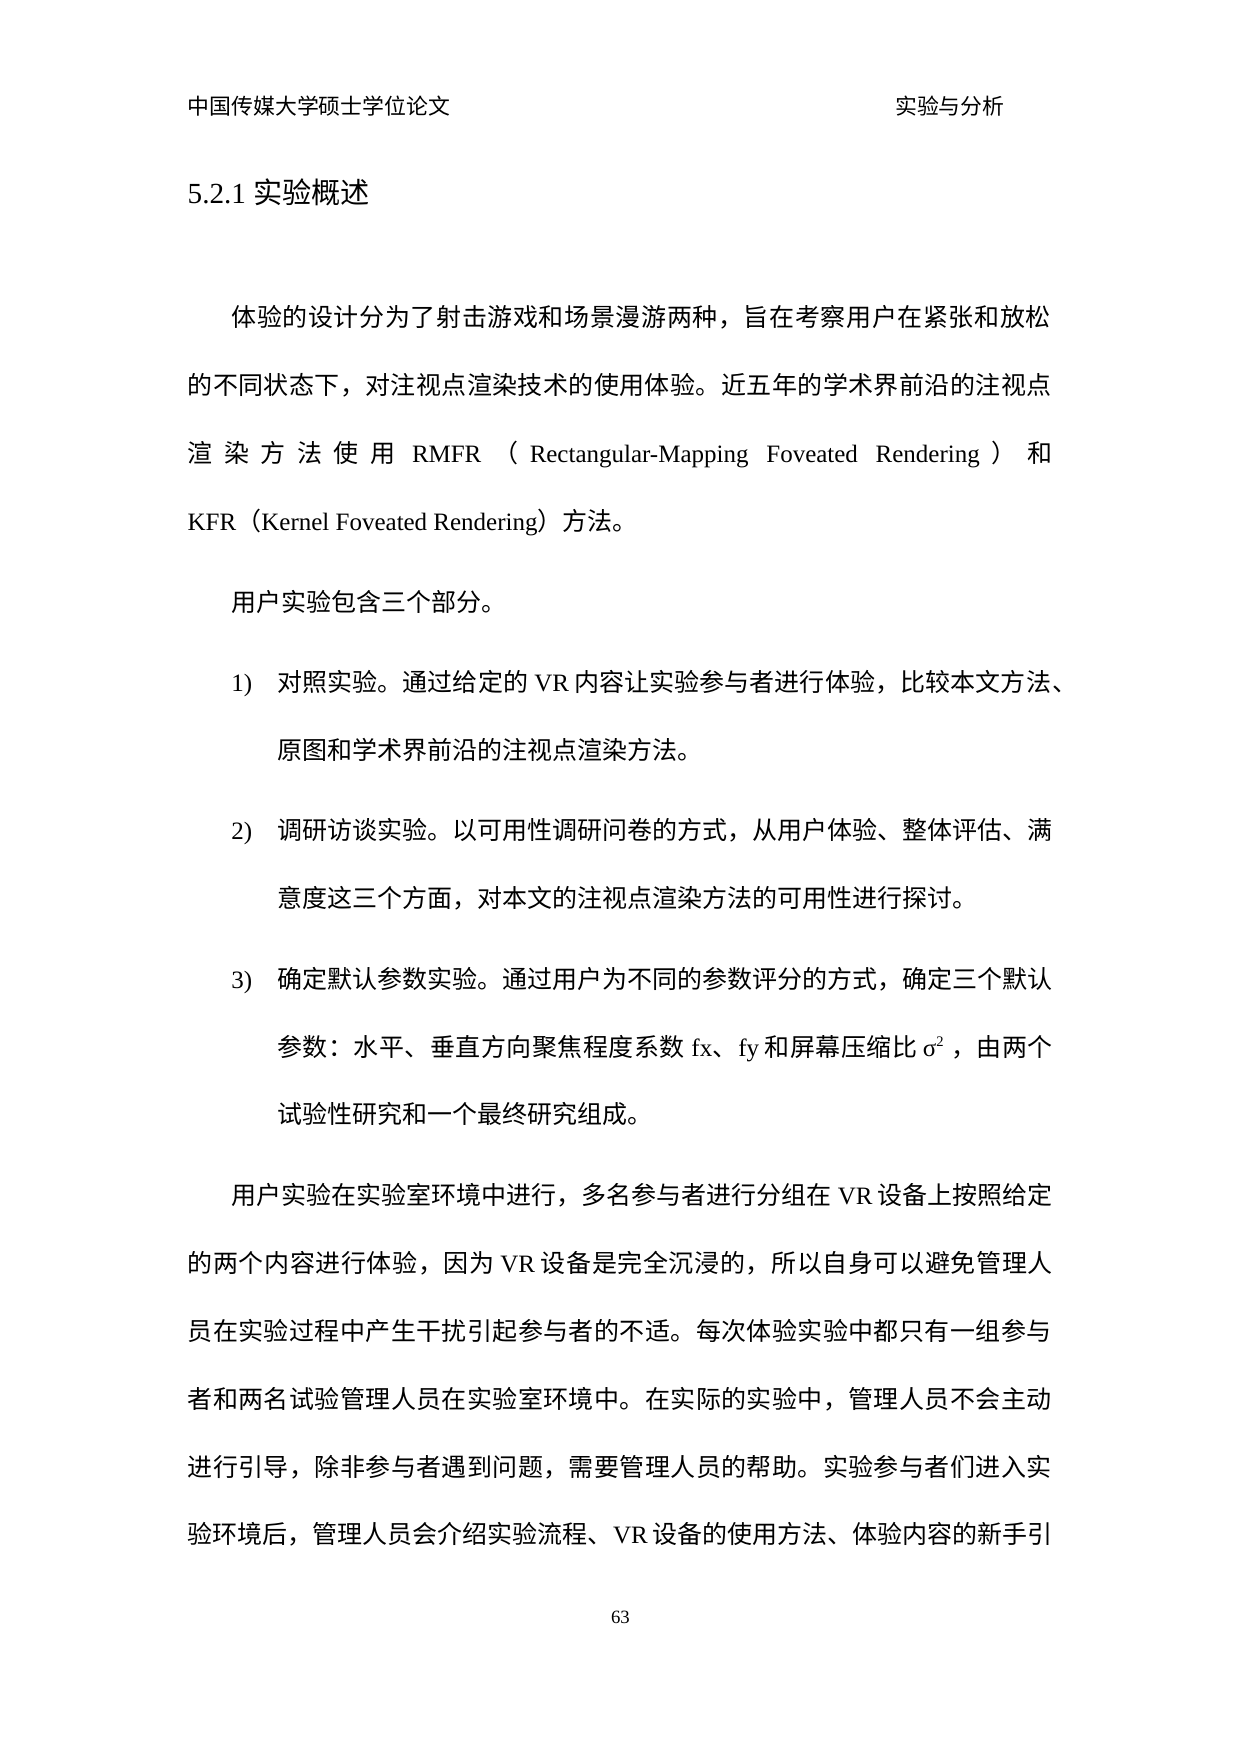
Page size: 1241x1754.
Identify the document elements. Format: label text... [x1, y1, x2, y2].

list 确定默认参数实验。通过用户为不同的参数评分的方式，确定三个默认参数：水平、垂直方向聚焦程度系数fx、fy和屏幕压缩比σ2 ，由两个试验性研究和一个最终研究组成。 [231, 943, 1053, 1147]
text 体验的设计分为了射击游戏和场景漫游两种，旨在考察用户在紧张和放松的不同状态下，对注视点渲染技术的使用体验。近五年的学术界前沿的注视点渲染方法使用RMFR（Rectangular-Mapping Foveated Rendering）和KFR（Kernel Foveated Rendering）方法。 [187, 282, 1053, 554]
list 调研访谈实验。以可用性调研问卷的方式，从用户体验、整体评估、满意度这三个方面，对本文的注视点渲染方法的可用性进行探讨。 [231, 795, 1053, 931]
text 用户实验包含三个部分。 [187, 566, 1053, 634]
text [187, 1159, 1053, 1567]
list 对照实验。通过给定的VR内容让实验参与者进行体验，比较本文方法、原图和学术界前沿的注视点渲染方法。 [231, 647, 1053, 782]
subtitle 5.2.1 实验概述 [187, 157, 1053, 224]
